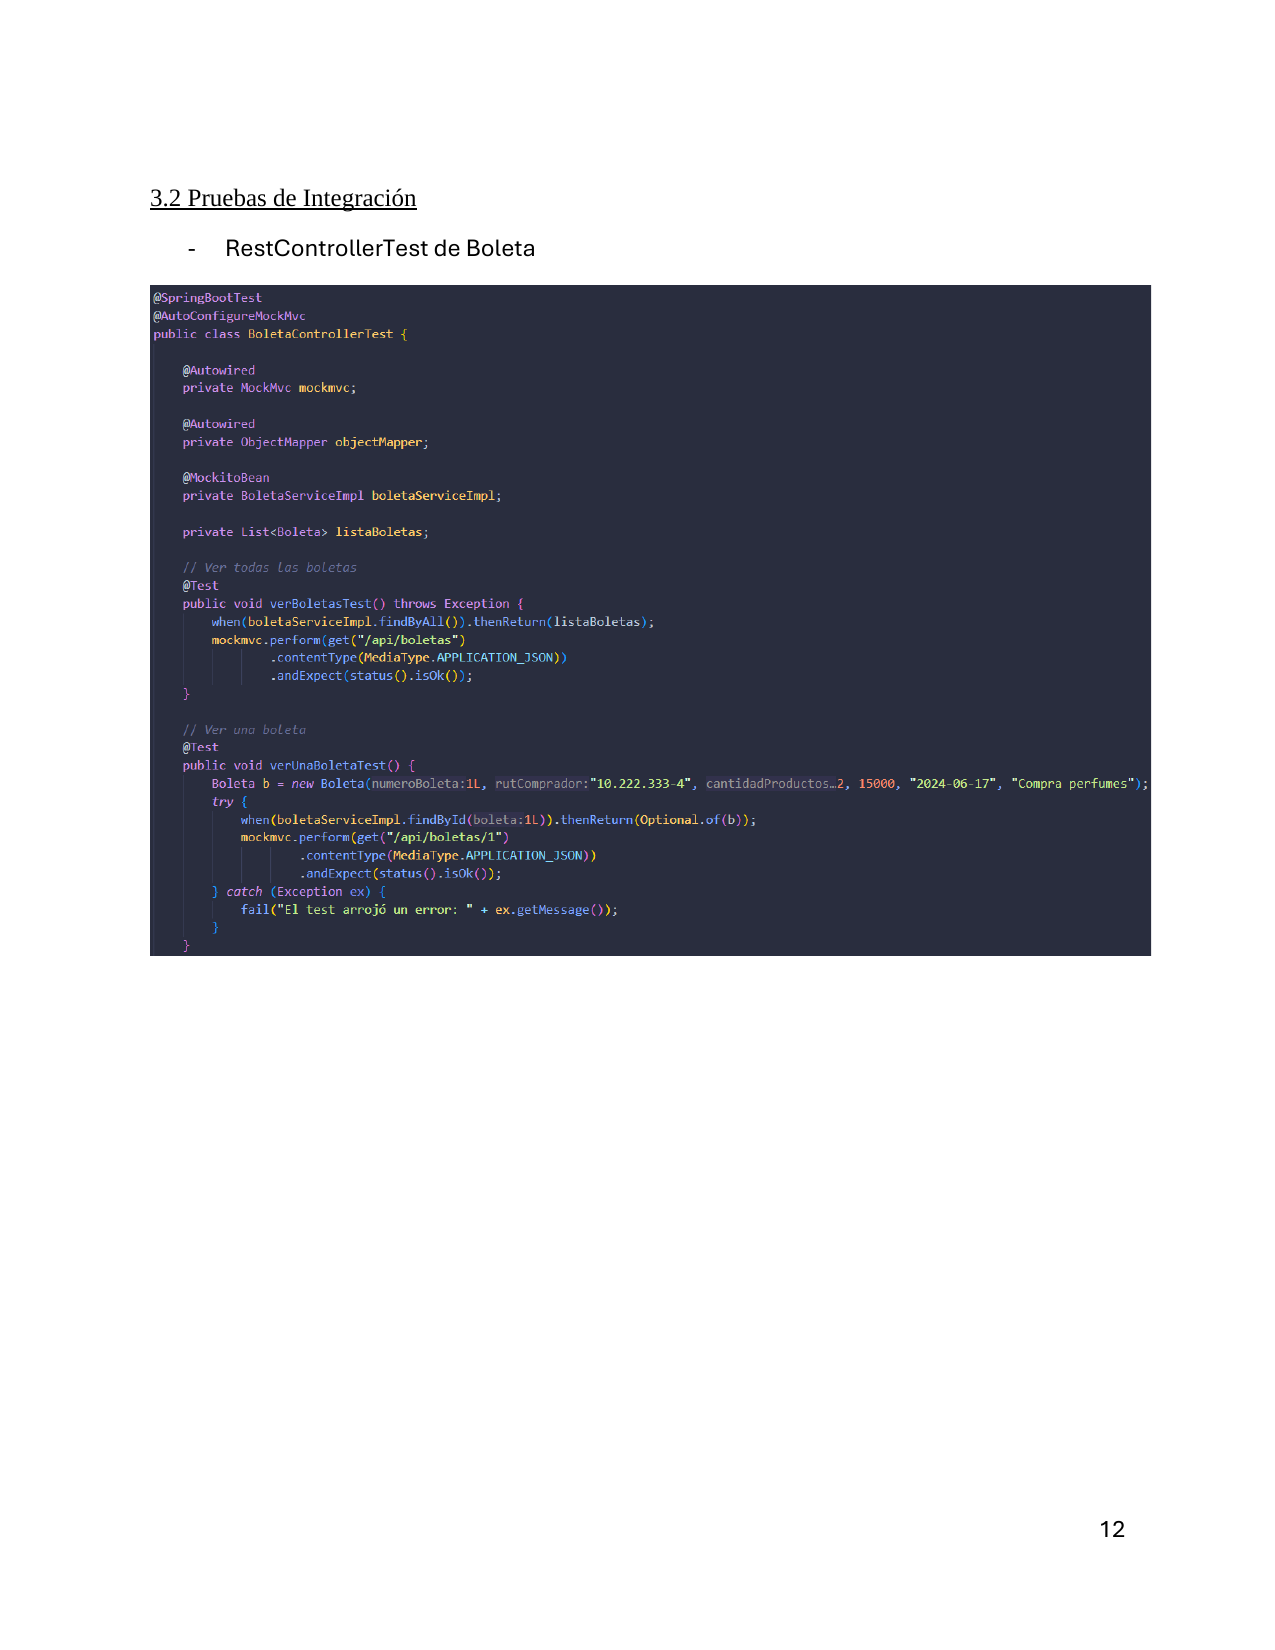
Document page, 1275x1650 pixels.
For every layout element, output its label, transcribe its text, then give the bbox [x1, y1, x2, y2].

list RestControllerTest de Boleta [187, 233, 1125, 264]
picture [150, 285, 1152, 956]
subtitle 3.2 Pruebas de Integración [150, 150, 1125, 212]
